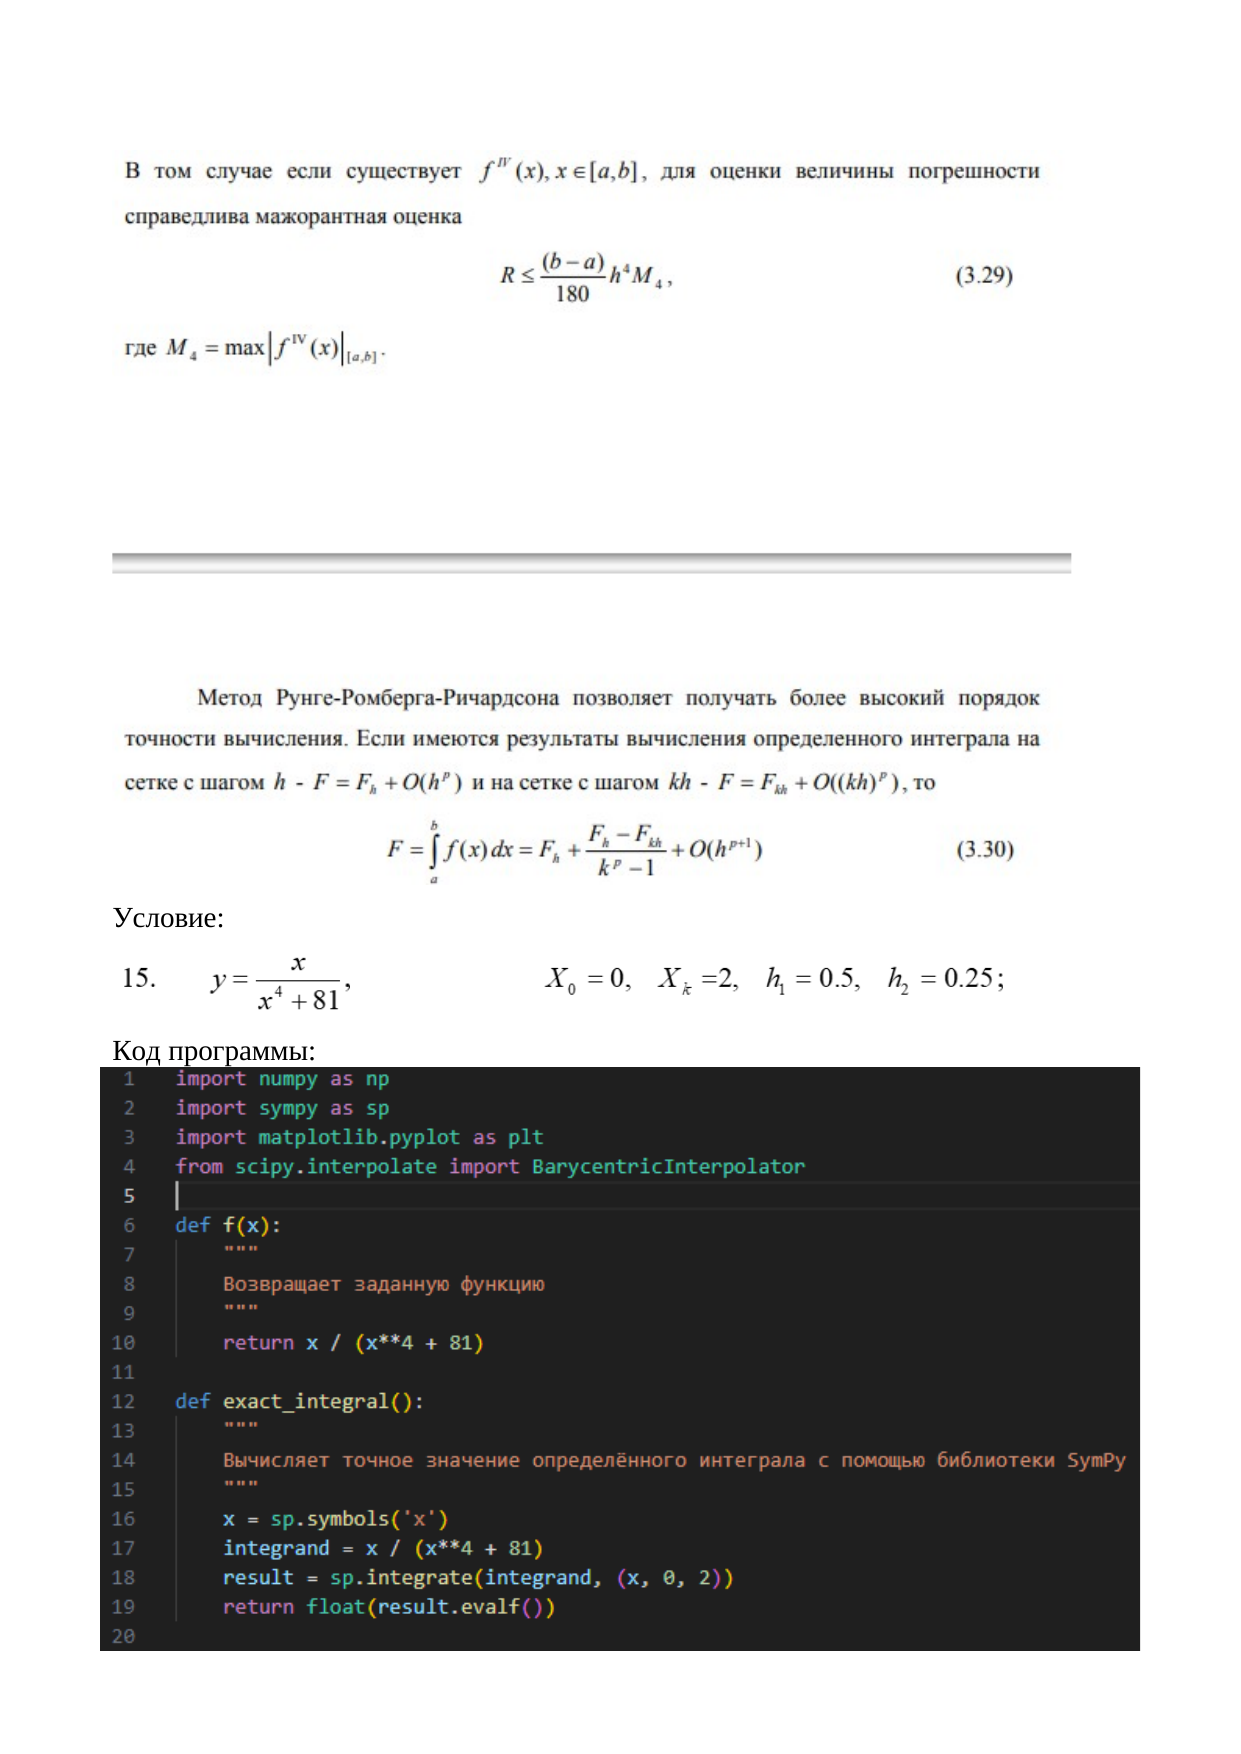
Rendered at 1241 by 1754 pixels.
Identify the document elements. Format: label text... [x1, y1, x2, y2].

text Код программы: [112, 1033, 1140, 1067]
picture [112, 150, 1072, 885]
picture [112, 949, 1015, 1016]
picture [100, 1067, 1141, 1651]
subtitle Условие: [112, 900, 1140, 933]
